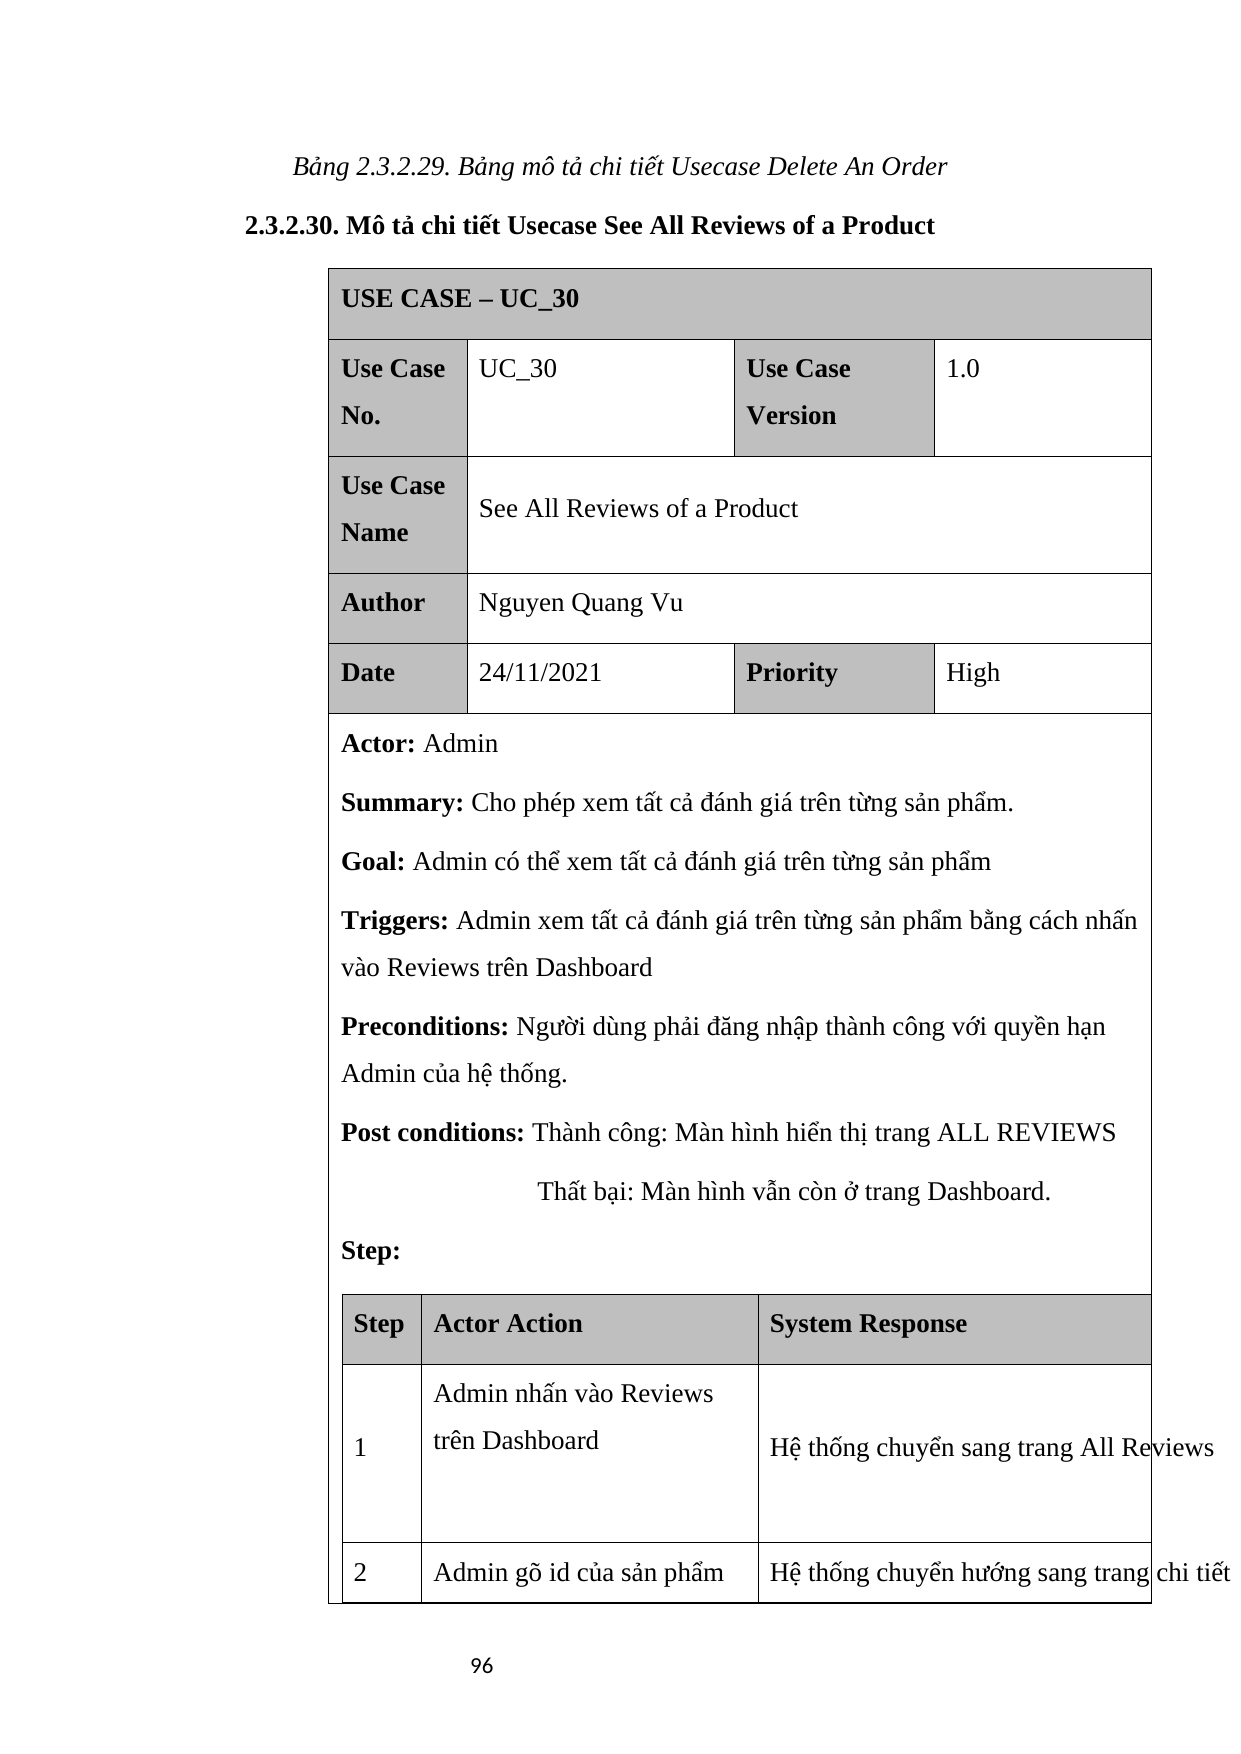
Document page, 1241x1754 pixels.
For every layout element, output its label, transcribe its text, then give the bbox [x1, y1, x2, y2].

table_cell Use Case Version [735, 340, 934, 456]
table_cell See All Reviews of a Product [468, 457, 1151, 573]
table_cell Date [329, 644, 467, 713]
table_cell 24/11/2021 [468, 644, 734, 713]
table_cell Nguyen Quang Vu [468, 574, 1151, 643]
table_cell Author [329, 574, 467, 643]
table_cell Priority [735, 644, 934, 713]
subtitle 2.3.2.30. Mô tả chi tiết Usecase See All Reviews of a Product [187, 209, 1053, 240]
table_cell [329, 714, 1151, 1603]
text Bảng 2.3.2.29. Bảng mô tả chi tiết Usecase Delete An Order [187, 150, 1053, 181]
table_cell Use Case Name [329, 457, 467, 573]
table_cell UC_30 [468, 340, 734, 456]
table_cell High [935, 644, 1151, 713]
table_cell Use Case No. [329, 340, 467, 456]
table_cell 1.0 [935, 340, 1151, 456]
table_header USE CASE – UC_30 [329, 269, 1151, 339]
